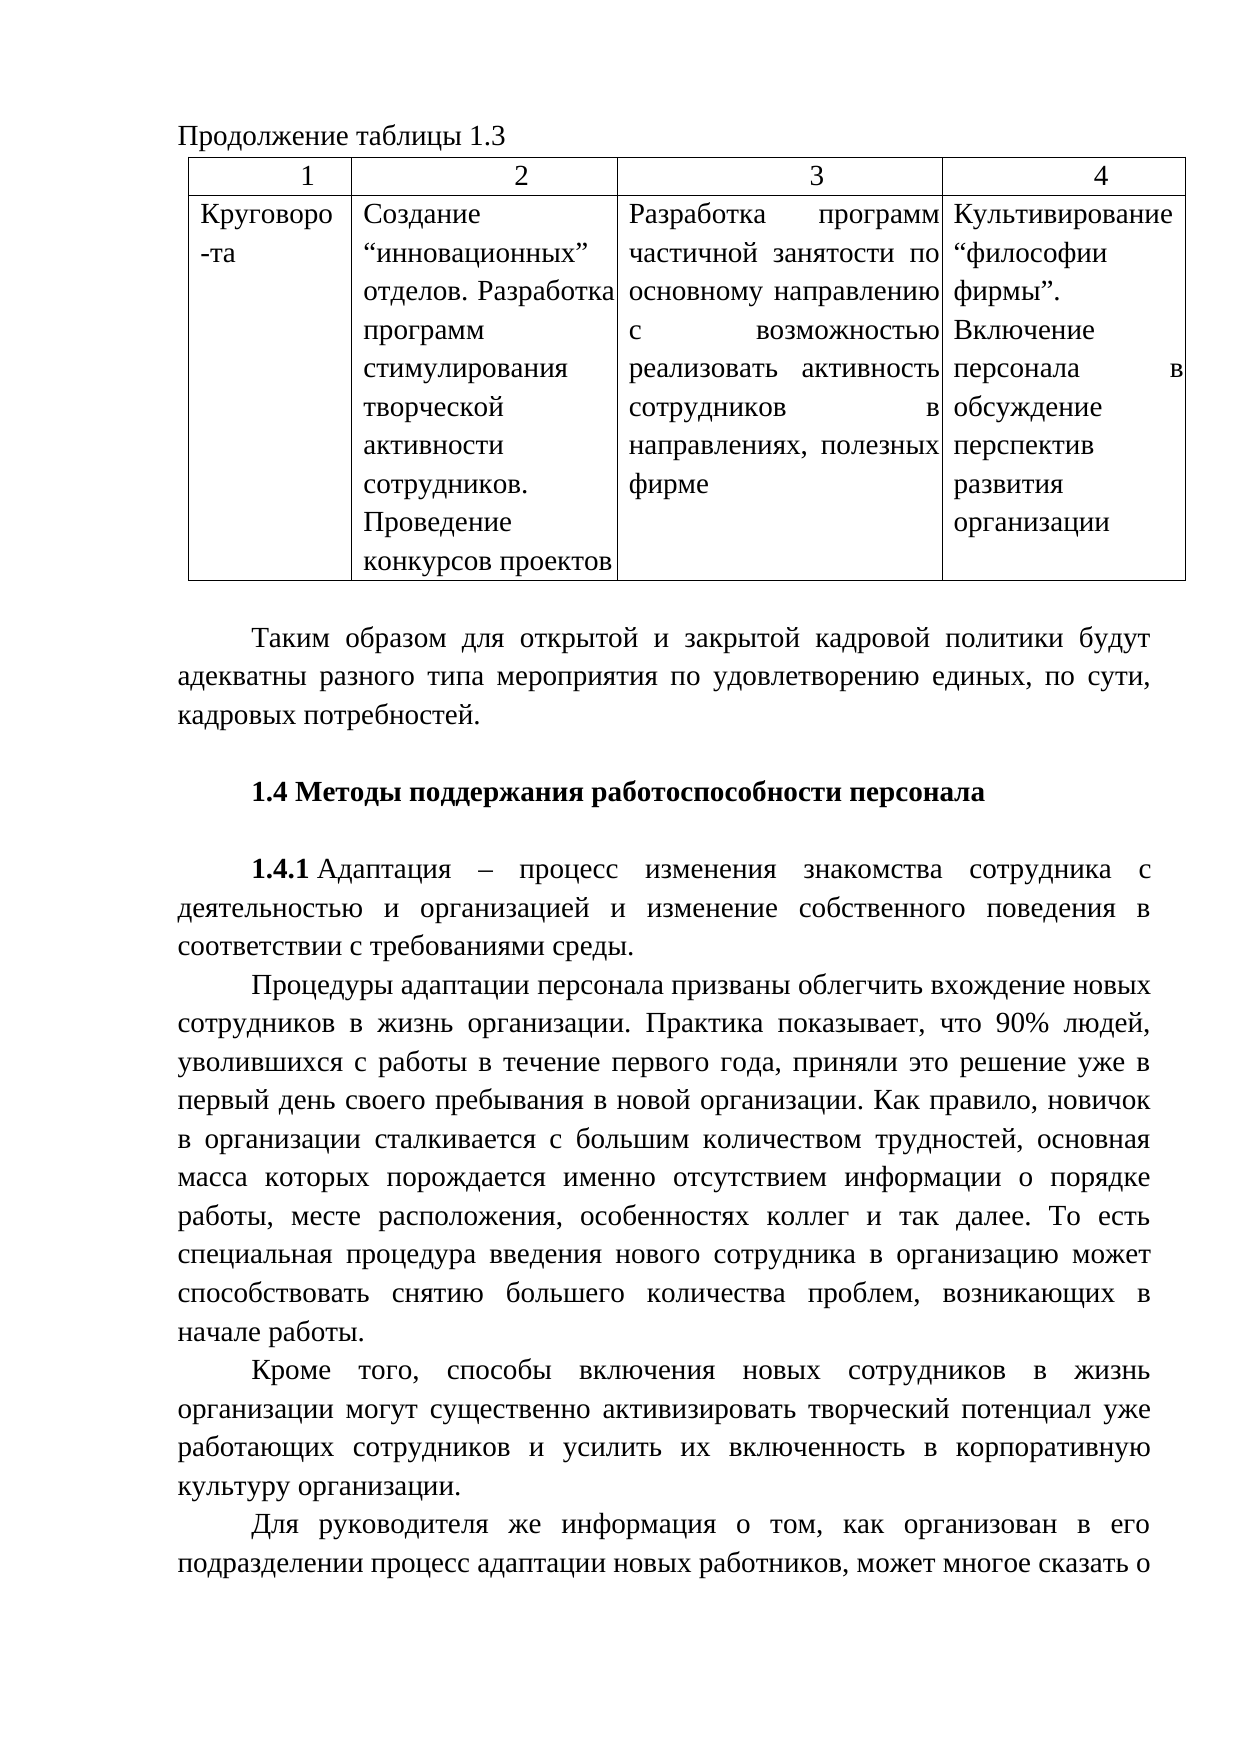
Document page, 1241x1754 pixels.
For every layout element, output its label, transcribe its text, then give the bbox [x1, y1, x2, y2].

table_header 1 [189, 158, 351, 195]
table_header 2 [352, 158, 617, 195]
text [177, 1506, 1152, 1578]
list 1.4.1 Адаптация – процесс изменения знакомства сотрудника с деятельностью и организацией и изменение собственного поведения в соответствии с требованиями среды. [177, 851, 1152, 962]
text Таким образом для открытой и закрытой кадровой политики будут адекватны разного типа мероприятия по удовлетворению единых, по сути, кадровых потребностей. [177, 620, 1152, 731]
table_header 3 [618, 158, 942, 195]
text Процедуры адаптации персонала призваны облегчить вхождение новых сотрудников в жизнь организации. Практика показывает, что 90% людей, уволившихся с работы в течение первого года, приняли это решение уже в первый день своего пребывания в новой организации. Как правило, новичок в организации сталкивается с большим количеством трудностей, основная масса которых порождается именно отсутствием информации о порядке работы, месте расположения, особенностях коллег и так далее. То есть специальная процедура введения нового сотрудника в организацию может способствовать снятию большего количества проблем, возникающих в начале работы. [177, 967, 1152, 1347]
text Кроме того, способы включения новых сотрудников в жизнь организации могут существенно активизировать творческий потенциал уже работающих сотрудников и усилить их включенность в корпоративную культуру организации. [177, 1352, 1152, 1501]
table_header 4 [943, 158, 1185, 195]
table_cell Круговоро-та [189, 196, 351, 580]
table_cell Культивирование “философии фирмы”. Включение персонала в обсуждение перспектив развития организации [943, 196, 1185, 580]
table_cell Разработка программ частичной занятости по основному направлению с возможностью реализовать активность сотрудников в направлениях, полезных фирме [618, 196, 942, 580]
table_cell Создание “инновационных” отделов. Разработка программ стимулирования творческой активности сотрудников. Проведение конкурсов проектов [352, 196, 617, 580]
text Продолжение таблицы 1.3 [177, 118, 1152, 152]
subtitle 1.4 Методы поддержания работоспособности персонала [251, 774, 1152, 808]
